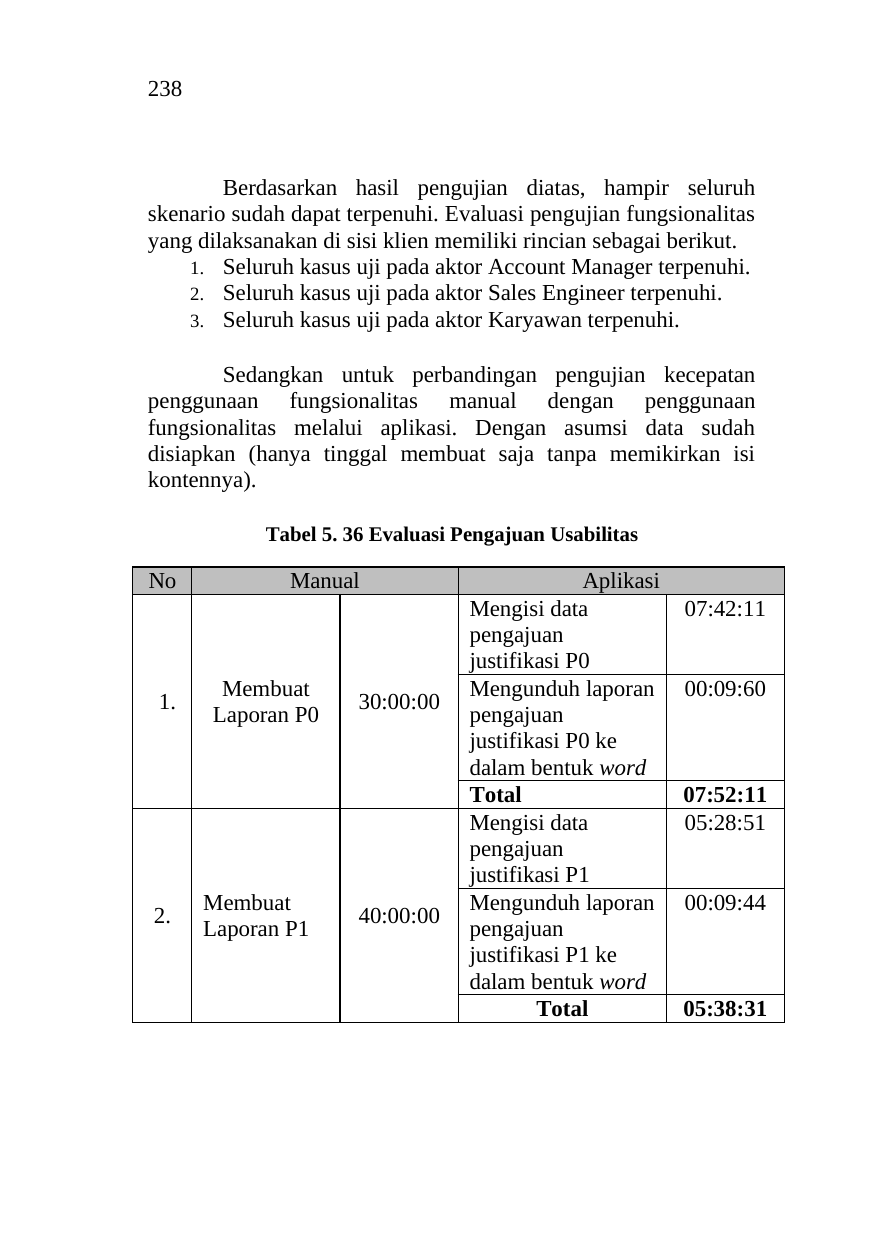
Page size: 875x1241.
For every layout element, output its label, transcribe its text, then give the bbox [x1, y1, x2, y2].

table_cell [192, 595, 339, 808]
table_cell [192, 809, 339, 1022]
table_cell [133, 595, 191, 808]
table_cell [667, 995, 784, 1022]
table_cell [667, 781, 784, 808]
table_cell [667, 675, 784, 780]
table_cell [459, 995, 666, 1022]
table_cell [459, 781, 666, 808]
text Berdasarkan hasil pengujian diatas, hampir seluruh skenario sudah dapat terpenuhi. Evaluasi pengujian fungsionalitas yang dilaksanakan di sisi klien memiliki rincian sebagai berikut. [148, 174, 756, 253]
list Seluruh kasus uji pada aktor Karyawan terpenuhi. [204, 306, 756, 332]
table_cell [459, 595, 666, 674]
list Seluruh kasus uji pada aktor Account Manager terpenuhi. [204, 253, 756, 279]
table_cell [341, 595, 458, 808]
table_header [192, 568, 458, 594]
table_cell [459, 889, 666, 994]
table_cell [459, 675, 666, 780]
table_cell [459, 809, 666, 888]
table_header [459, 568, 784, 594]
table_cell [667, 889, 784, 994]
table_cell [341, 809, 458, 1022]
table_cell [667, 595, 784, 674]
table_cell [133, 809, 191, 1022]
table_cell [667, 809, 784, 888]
text Tabel 5. 36 Evaluasi Pengajuan Usabilitas [148, 521, 756, 546]
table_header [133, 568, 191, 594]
text Sedangkan untuk perbandingan pengujian kecepatan penggunaan fungsionalitas manual dengan penggunaan fungsionalitas melalui aplikasi. Dengan asumsi data sudah disiapkan (hanya tinggal membuat saja tanpa memikirkan isi kontennya). [148, 361, 756, 493]
list Seluruh kasus uji pada aktor Sales Engineer terpenuhi. [204, 279, 756, 306]
